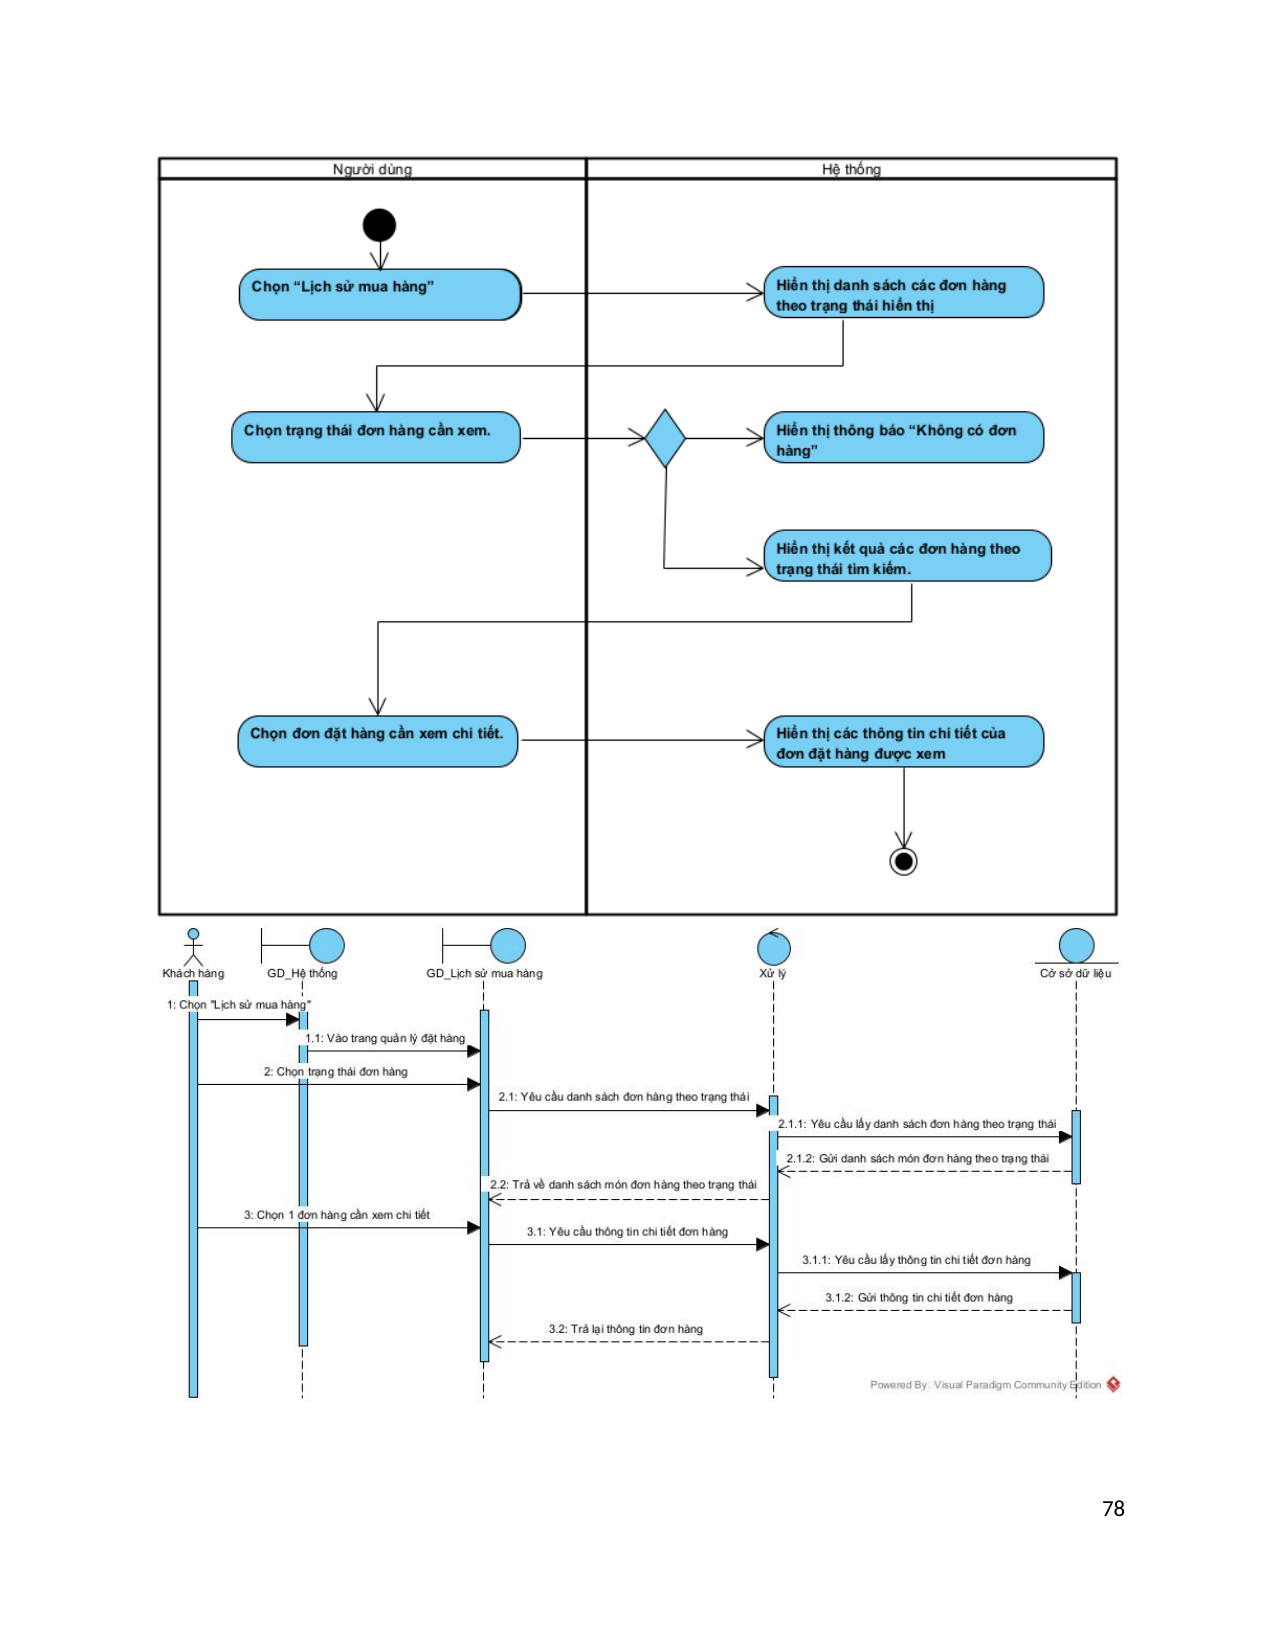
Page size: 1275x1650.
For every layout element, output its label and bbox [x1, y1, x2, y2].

picture [150, 927, 1125, 1402]
picture [150, 150, 1125, 923]
